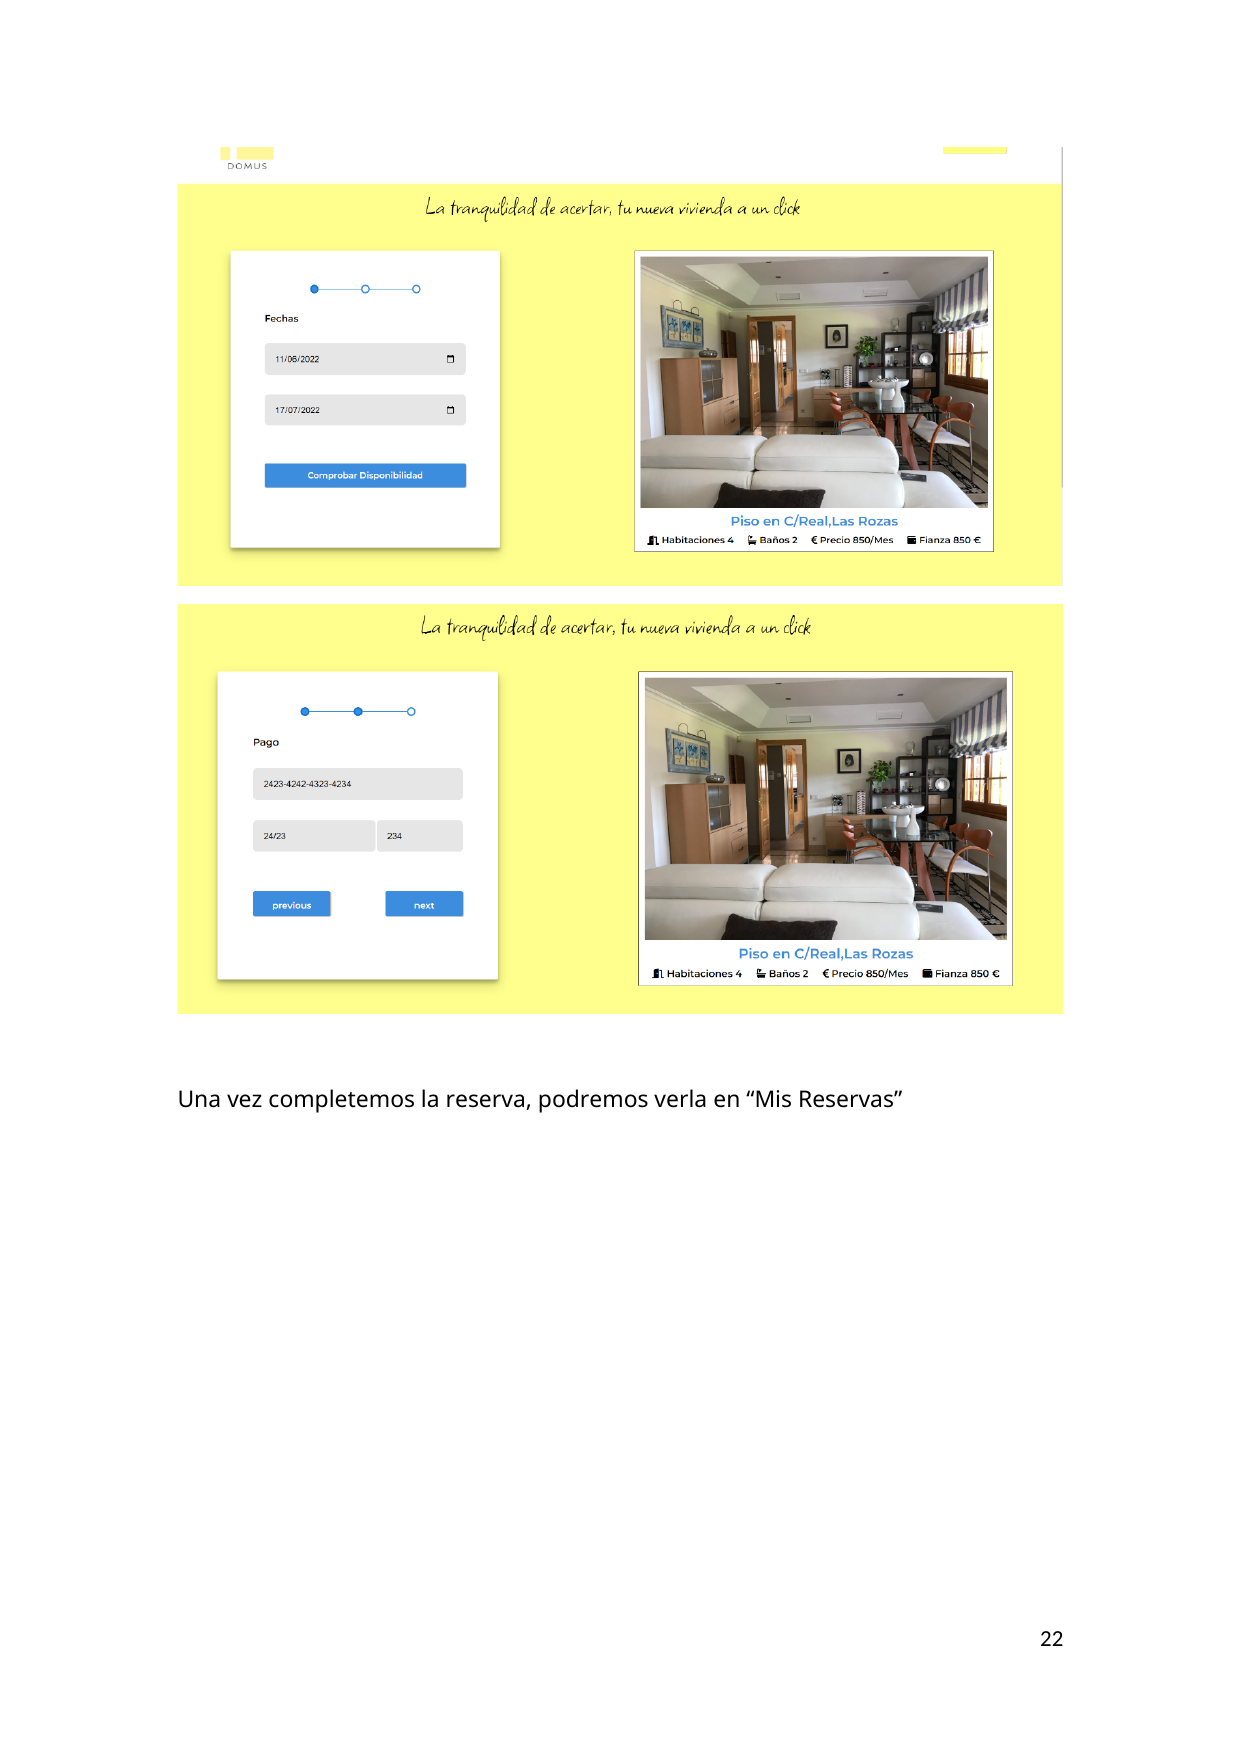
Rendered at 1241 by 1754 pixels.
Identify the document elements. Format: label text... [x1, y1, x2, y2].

picture [177, 604, 1063, 1014]
picture [177, 147, 1063, 586]
text Una vez completemos la reserva, podremos verla en “Mis Reservas” [177, 1082, 1063, 1114]
